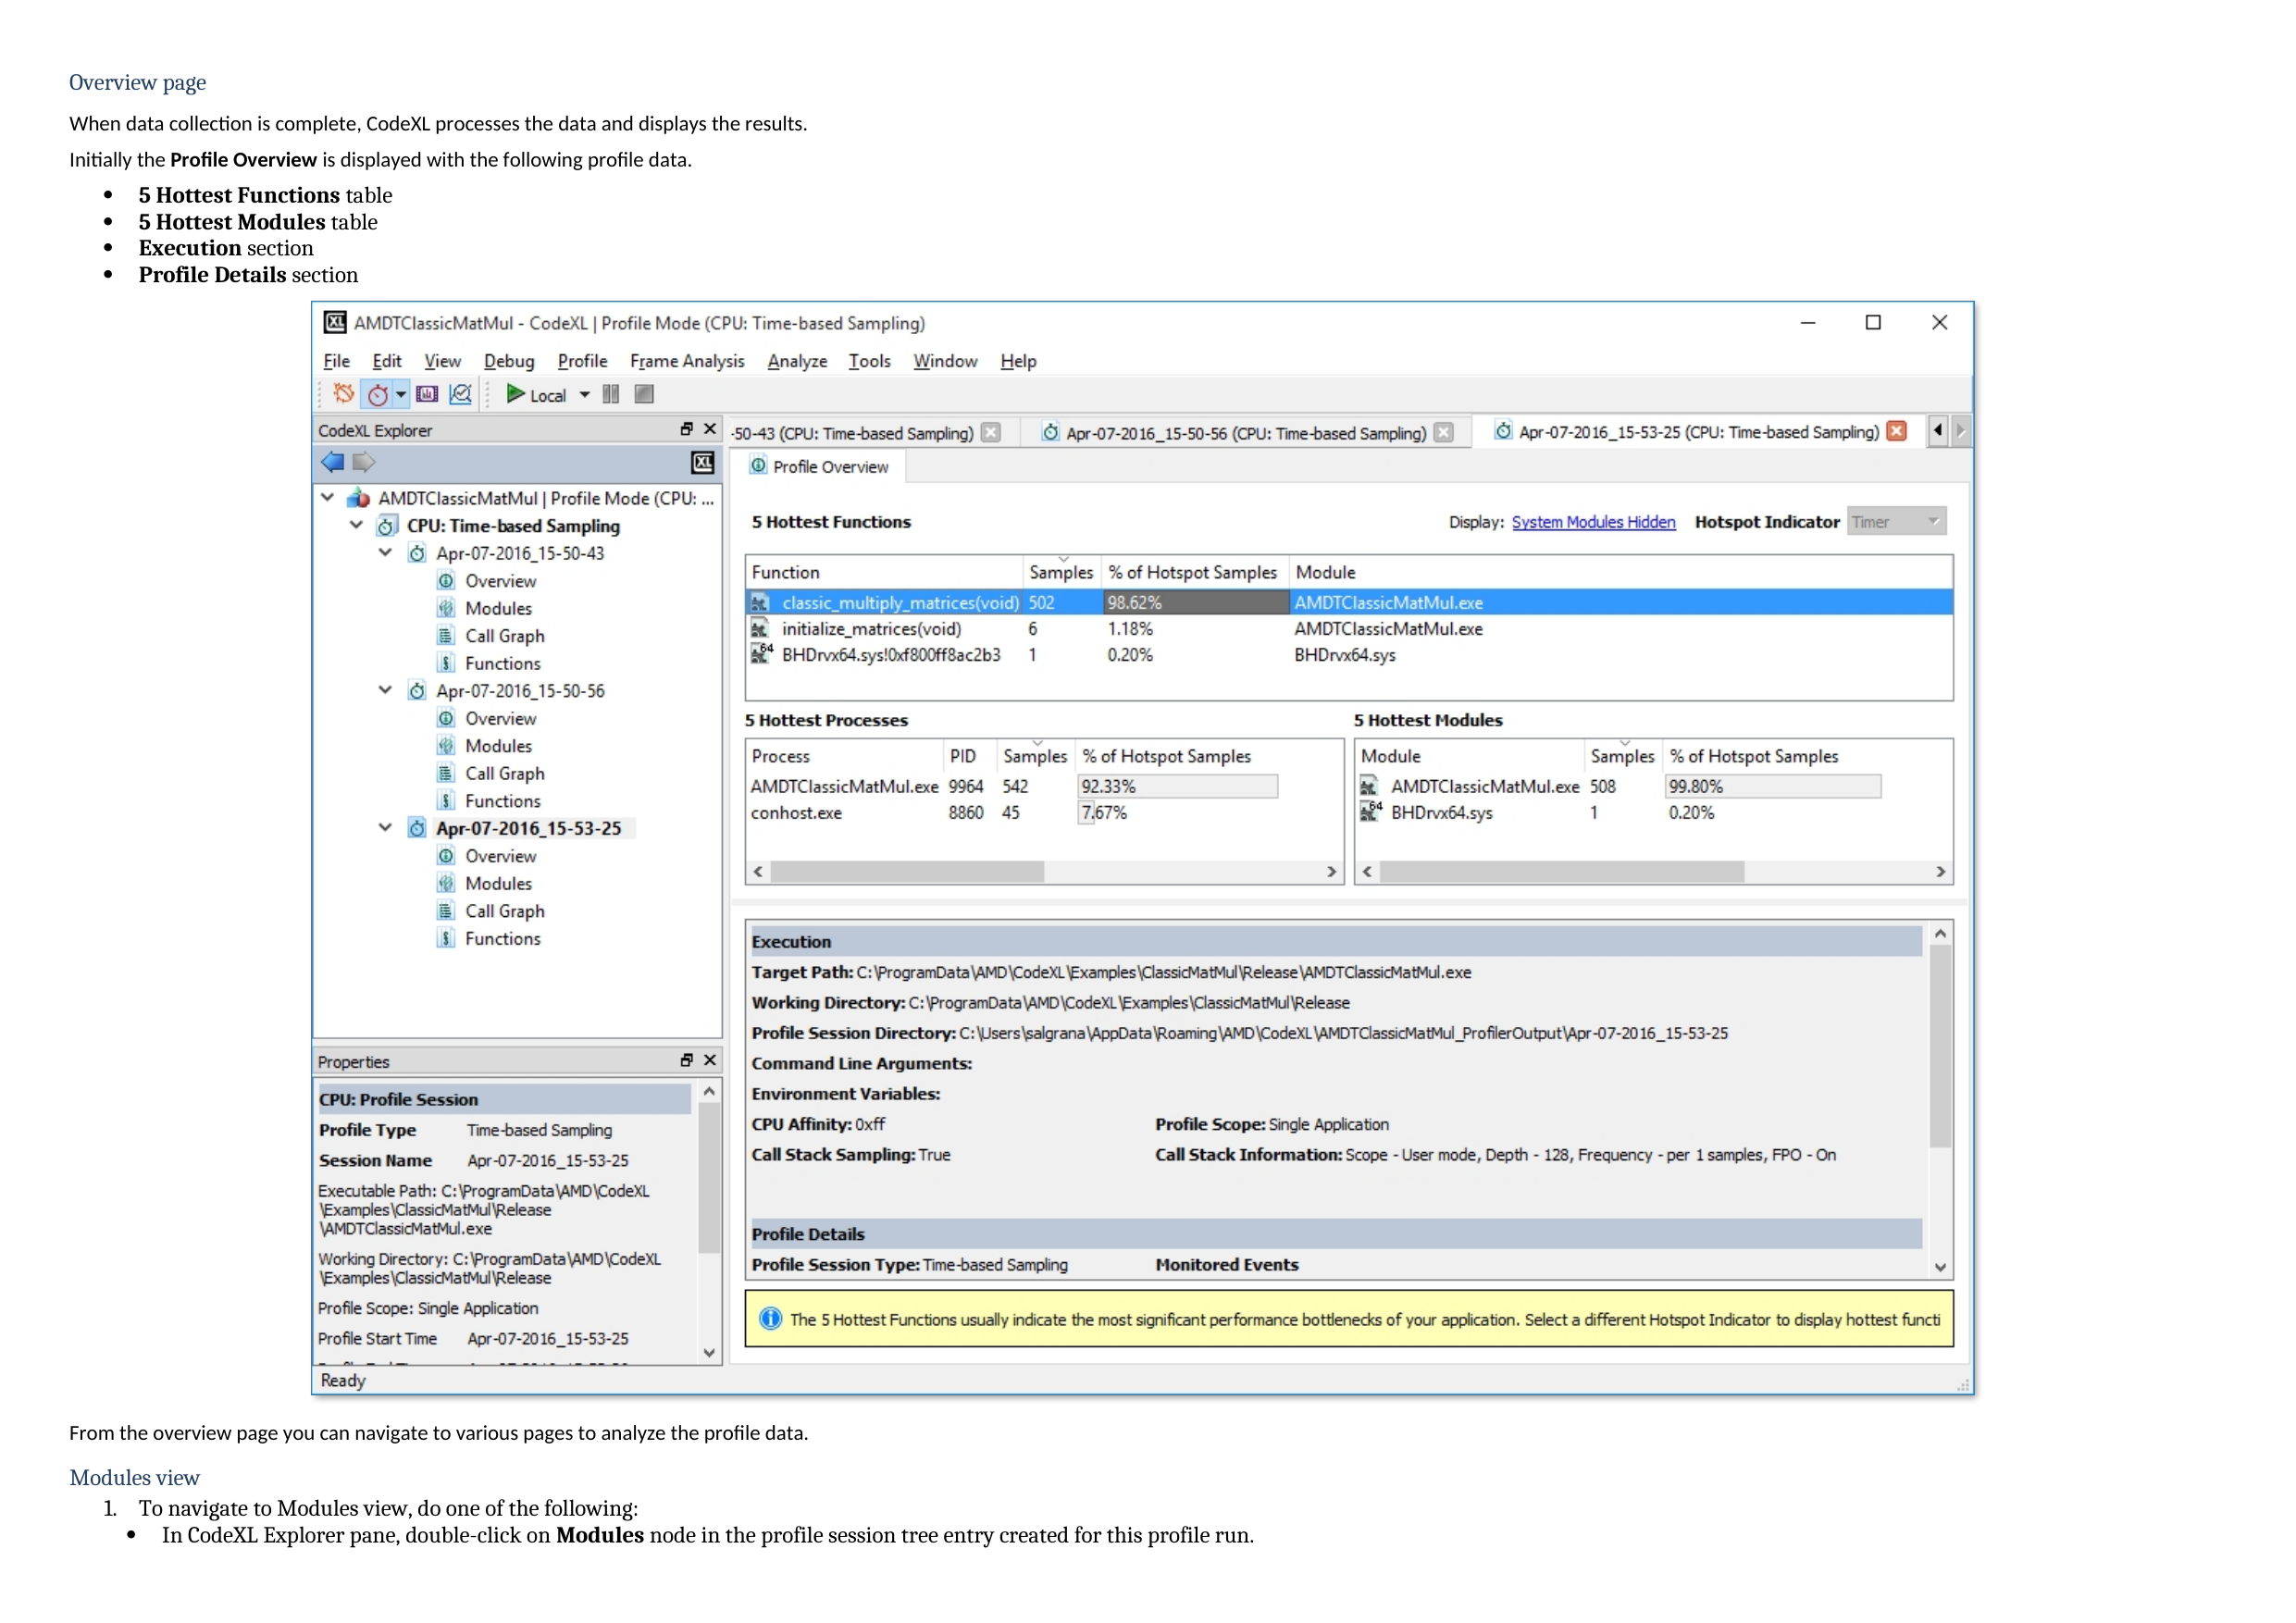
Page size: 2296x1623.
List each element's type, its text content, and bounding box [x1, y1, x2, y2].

list Execution section [104, 235, 2226, 262]
list 5 Hottest Modules table [104, 209, 2226, 235]
text When data collection is complete, CodeXL processes the data and displays the results. [69, 110, 2226, 136]
text Initially the Profile Overview is displayed with the following profile data. [69, 146, 2226, 172]
list 5 Hottest Functions table [104, 182, 2226, 209]
text From the overview page you can navigate to various pages to analyze the profile data. [69, 1419, 2226, 1445]
subtitle Overview page [69, 69, 2226, 96]
picture [311, 301, 1975, 1395]
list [127, 1521, 2226, 1548]
subtitle Modules view [69, 1465, 2226, 1491]
list Profile Details section [104, 262, 2226, 289]
list To navigate to Modules view, do one of the following: [104, 1495, 2226, 1521]
